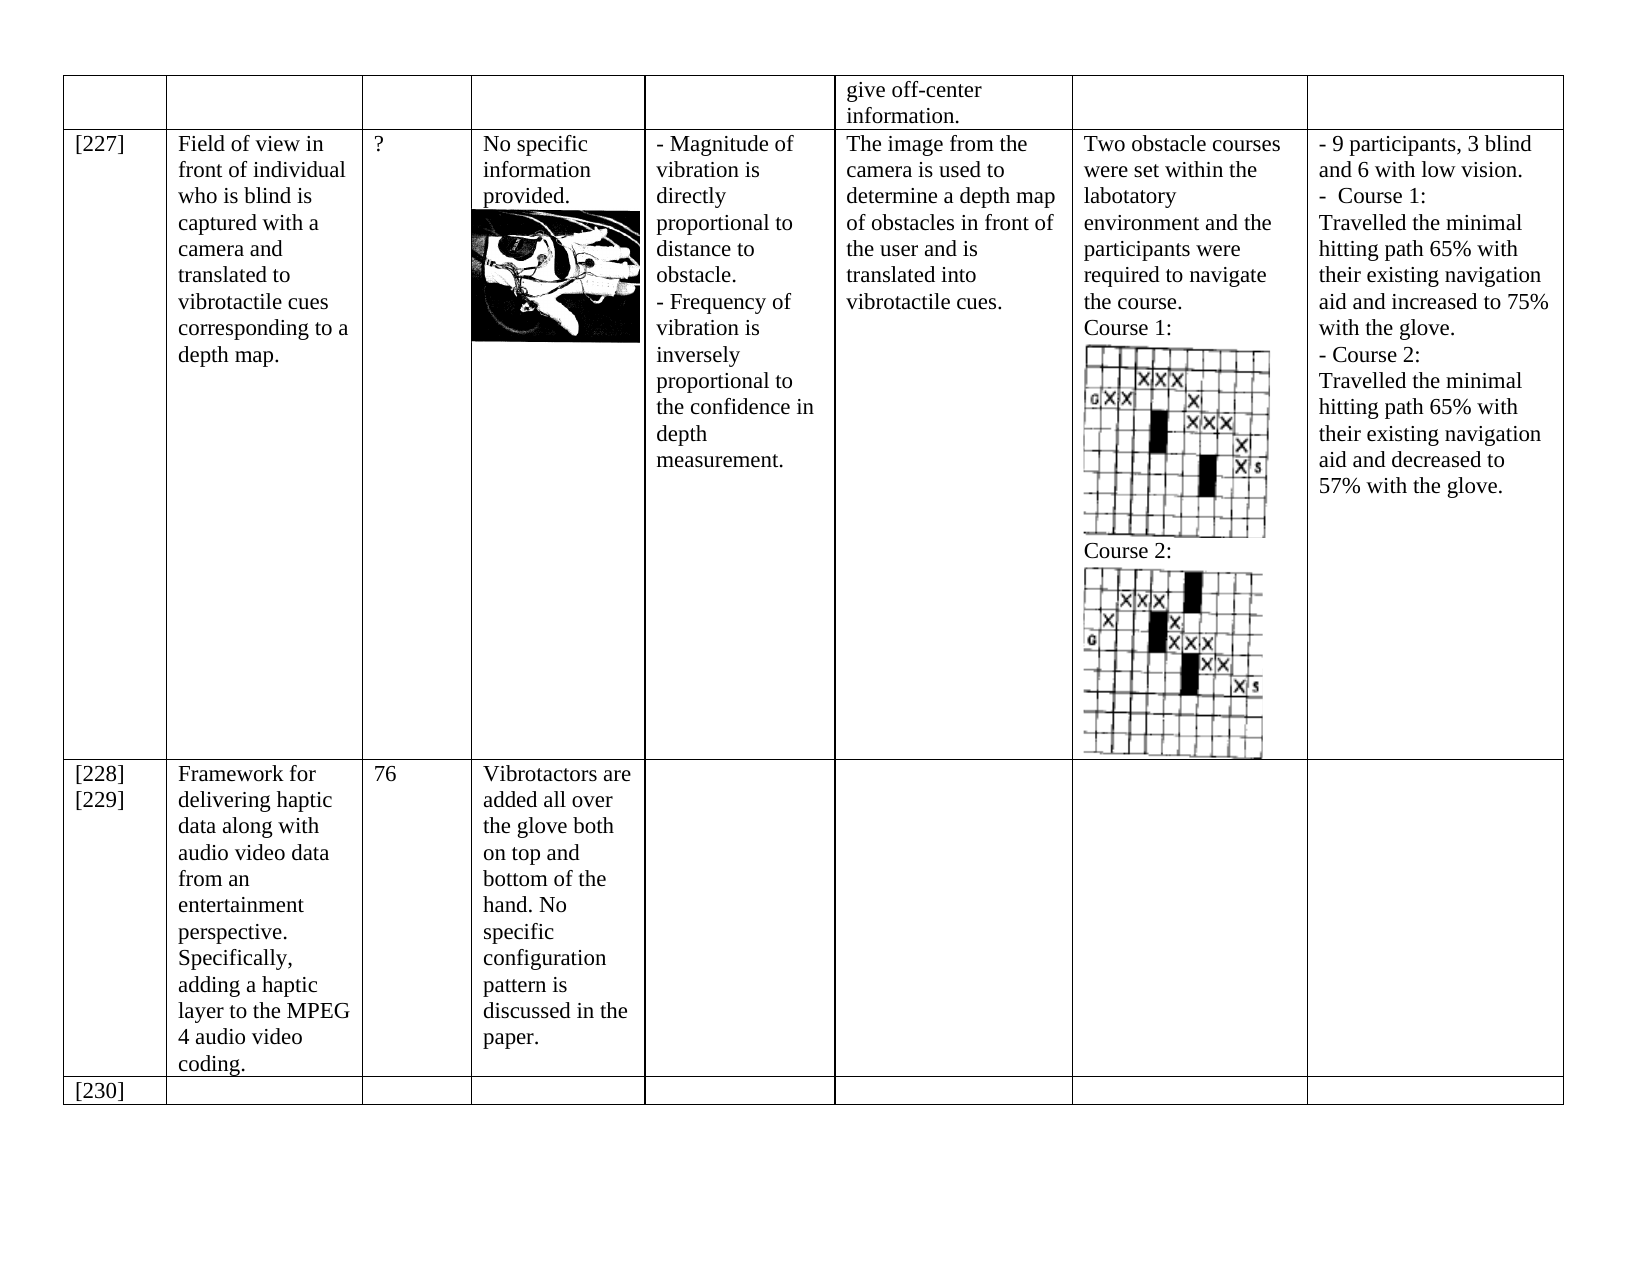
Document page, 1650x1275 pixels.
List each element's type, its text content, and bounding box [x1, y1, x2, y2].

table_cell - 9 participants, 3 blind and 6 with low vision. - Course 1: Travelled the minimal hitting path 65% with their existing navigation aid and increased to 75% with the glove. - Course 2: Travelled the minimal hitting path 65% with their existing navigation aid and decreased to 57% with the glove. [1308, 130, 1563, 759]
table_cell Vibrotactors are added all over the glove both on top and bottom of the hand. No specific configuration pattern is discussed in the paper. [472, 760, 644, 1076]
table_cell Field of view in front of individual who is blind is captured with a camera and translated to vibrotactile cues corresponding to a depth map. [167, 130, 362, 759]
table_cell [646, 1077, 834, 1103]
table_cell No specific information provided. [472, 130, 644, 759]
table_cell [836, 760, 1072, 1076]
table_cell [363, 1077, 471, 1103]
table_cell [64, 130, 166, 759]
table_cell [472, 1077, 644, 1103]
table_cell [1073, 1077, 1307, 1103]
table_cell [64, 76, 166, 129]
table_cell Two obstacle courses were set within the labotatory environment and the participants were required to navigate the course. Course 1: Course 2: [1073, 130, 1307, 759]
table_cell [836, 76, 1072, 129]
table_cell - Magnitude of vibration is directly proportional to distance to obstacle. - Frequency of vibration is inversely proportional to the confidence in depth measurement. [646, 130, 834, 759]
table_cell [472, 76, 644, 129]
table_cell [646, 760, 834, 1076]
table_cell [1073, 760, 1307, 1076]
table_cell Framework for delivering haptic data along with audio video data from an entertainment perspective. Specifically, adding a haptic layer to the MPEG 4 audio video coding. [167, 760, 362, 1076]
table_cell [167, 1077, 362, 1103]
table_cell ? [363, 130, 471, 759]
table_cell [1073, 76, 1307, 129]
table_cell [836, 1077, 1072, 1103]
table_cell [646, 76, 834, 129]
table_cell [64, 760, 166, 1076]
table_cell 4 [363, 76, 471, 129]
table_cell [167, 76, 362, 129]
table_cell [1308, 76, 1563, 129]
table_cell [1308, 760, 1563, 1076]
table_cell [64, 1077, 166, 1103]
table_cell [1308, 1077, 1563, 1103]
table_cell 76 [363, 760, 471, 1076]
table_cell The image from the camera is used to determine a depth map of obstacles in front of the user and is translated into vibrotactile cues. [836, 130, 1072, 759]
